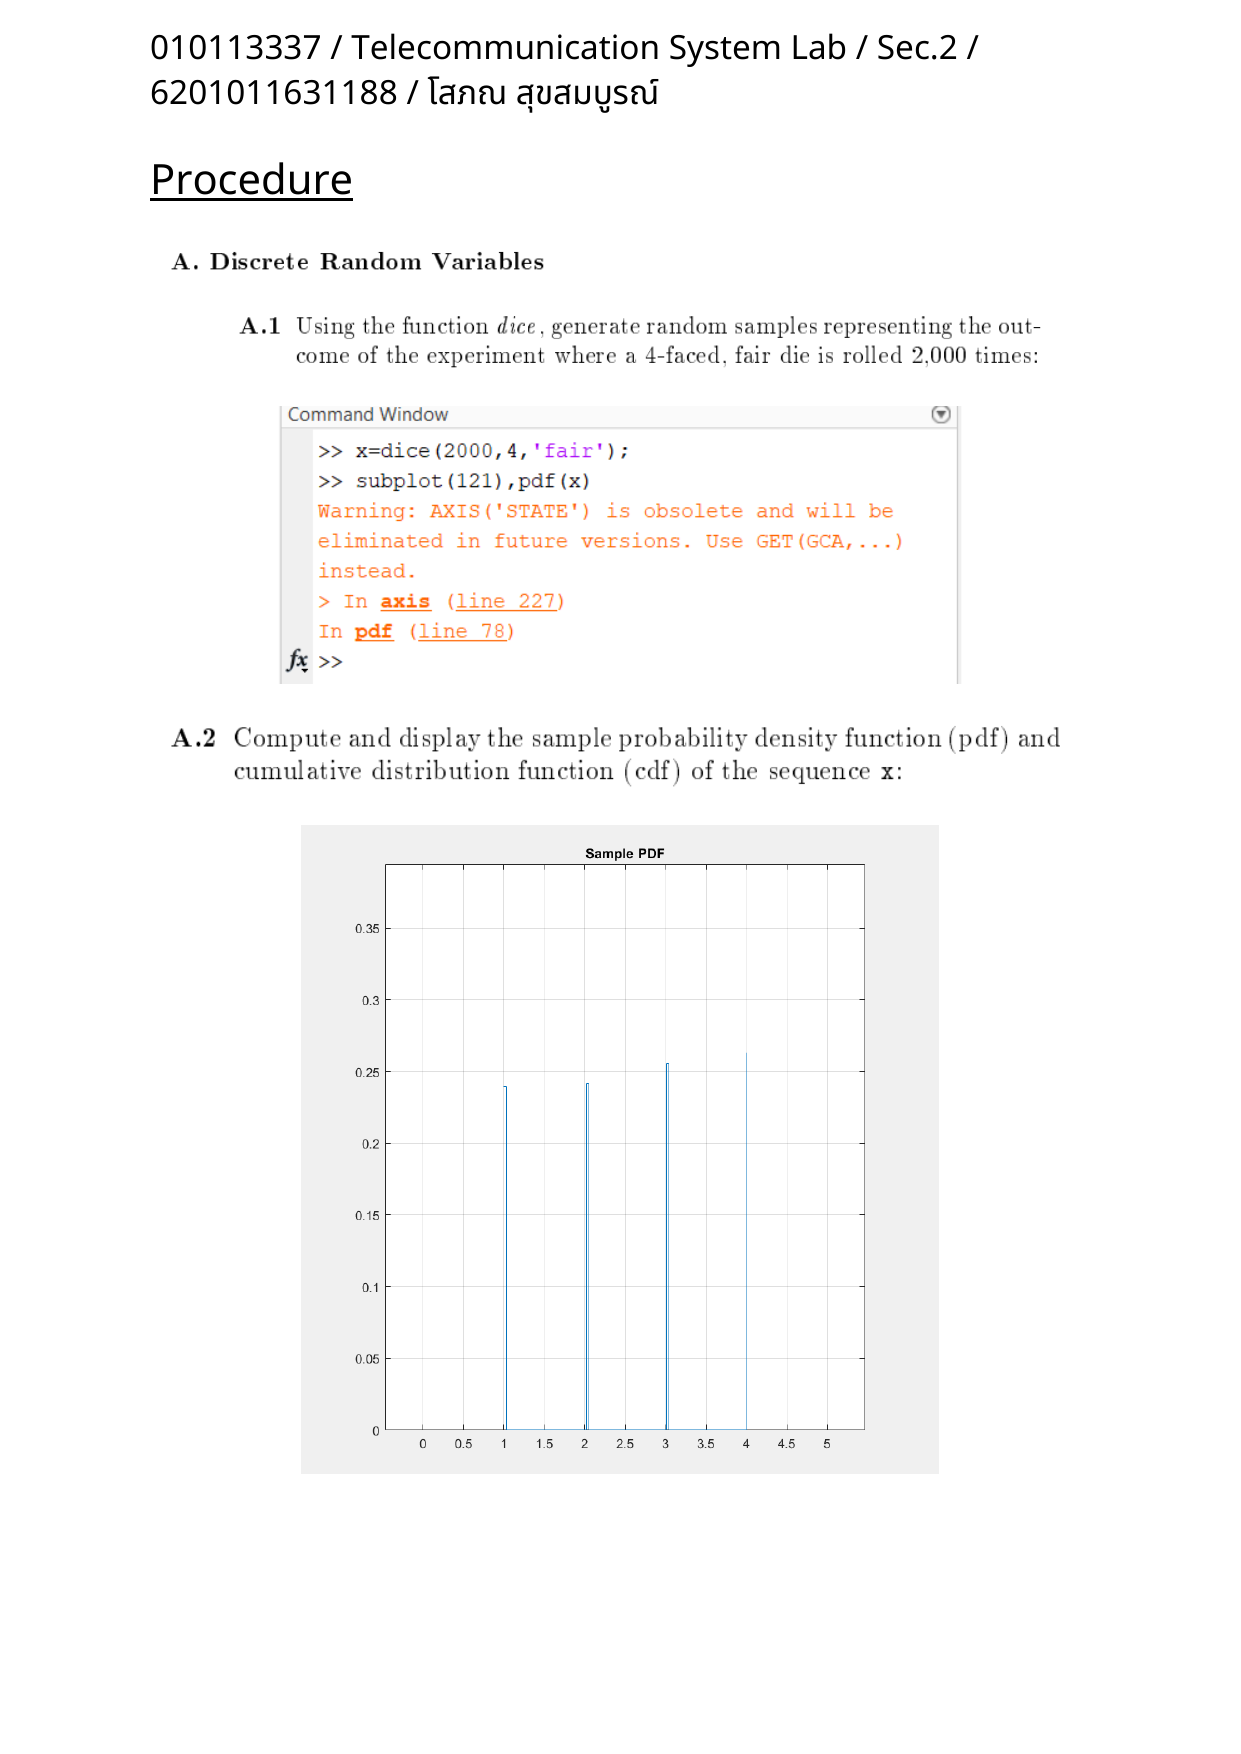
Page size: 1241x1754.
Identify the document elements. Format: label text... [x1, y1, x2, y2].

picture [150, 702, 1091, 807]
picture [301, 825, 939, 1474]
picture [278, 406, 962, 684]
text Procedure [150, 150, 1090, 207]
picture [150, 227, 1091, 388]
